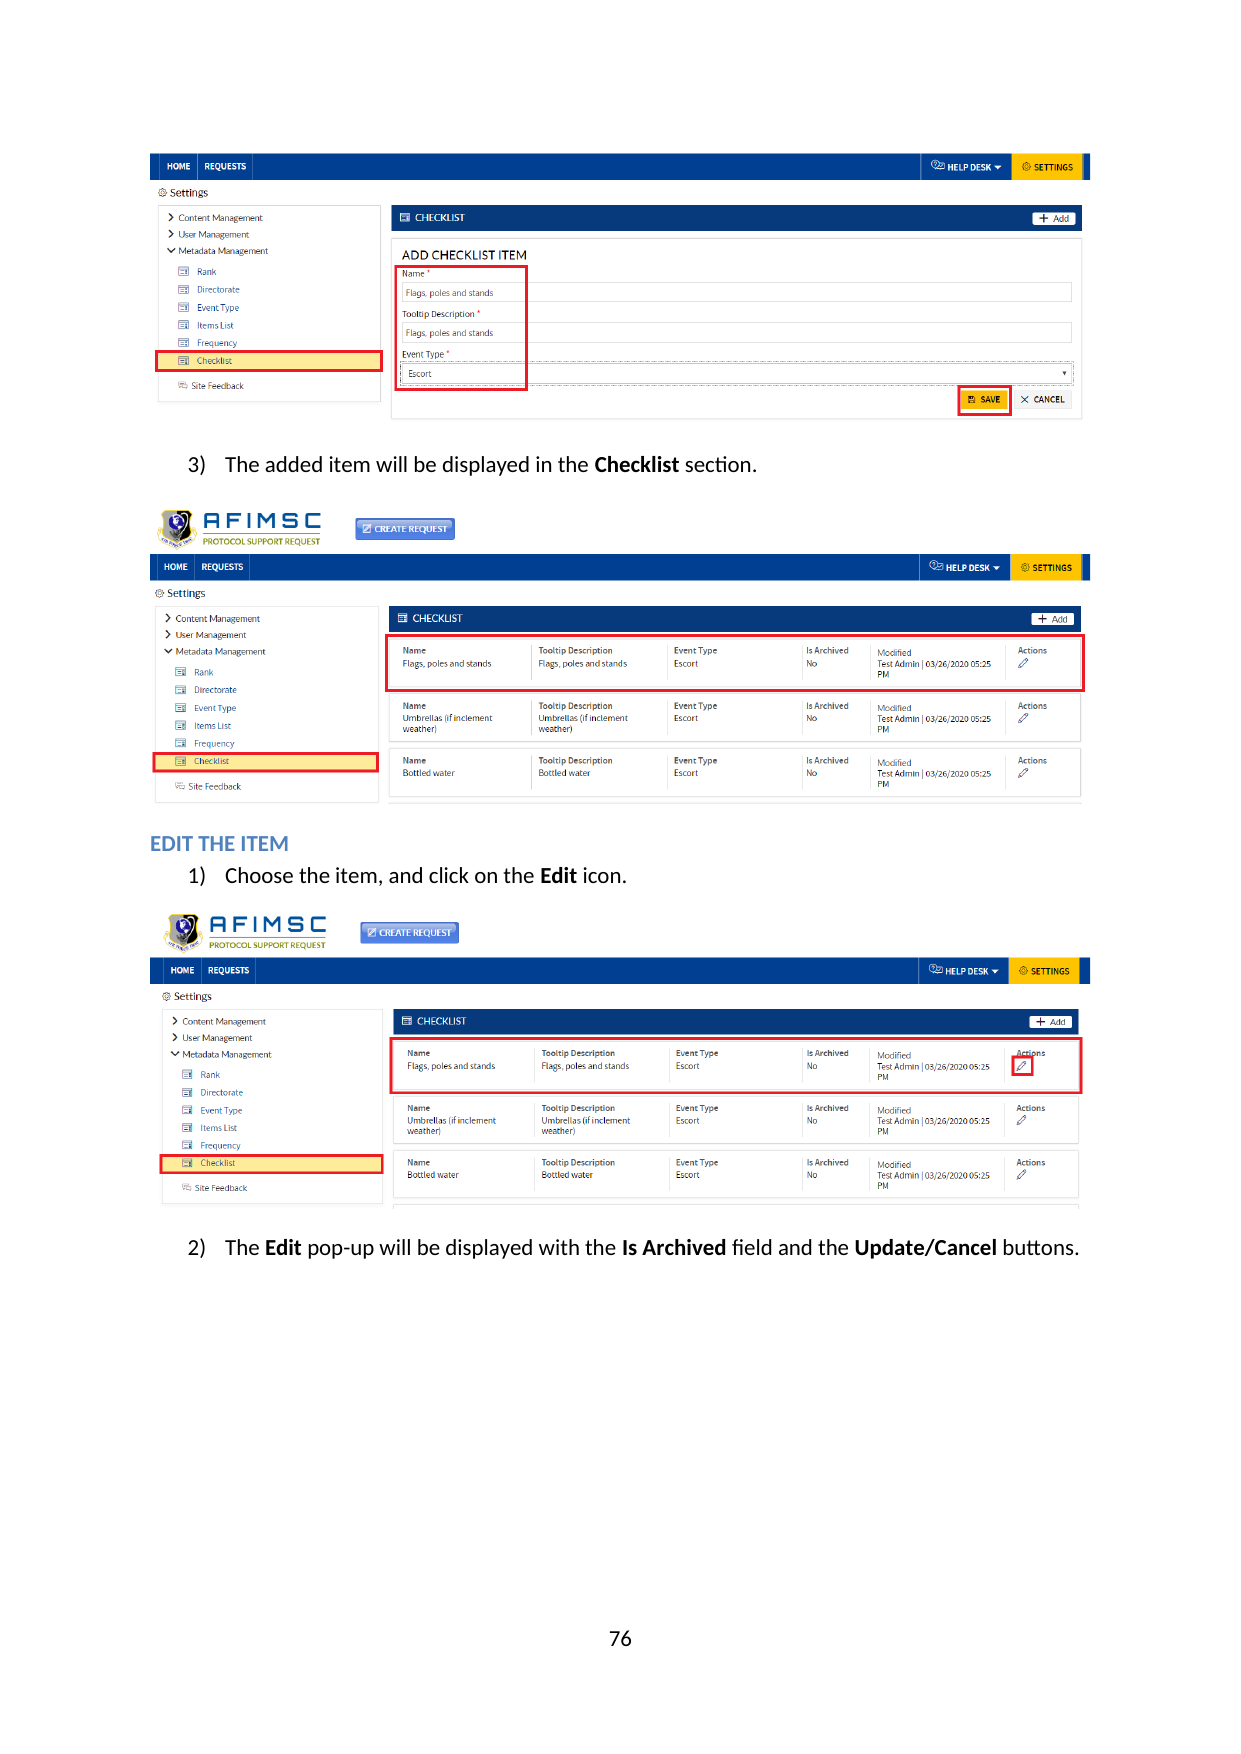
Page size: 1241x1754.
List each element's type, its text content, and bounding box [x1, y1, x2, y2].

list Choose the item, and click on the Edit icon. [187, 861, 1090, 889]
picture [150, 907, 1091, 1209]
list The added item will be displayed in the Checklist section. [187, 451, 1090, 478]
picture [150, 506, 1091, 804]
list The Edit pop-up will be displayed with the Is Archived field and the Update/Cancel buttons. [187, 1233, 1090, 1261]
picture [150, 150, 1091, 423]
subtitle EDIT THE ITEM [150, 829, 1090, 857]
